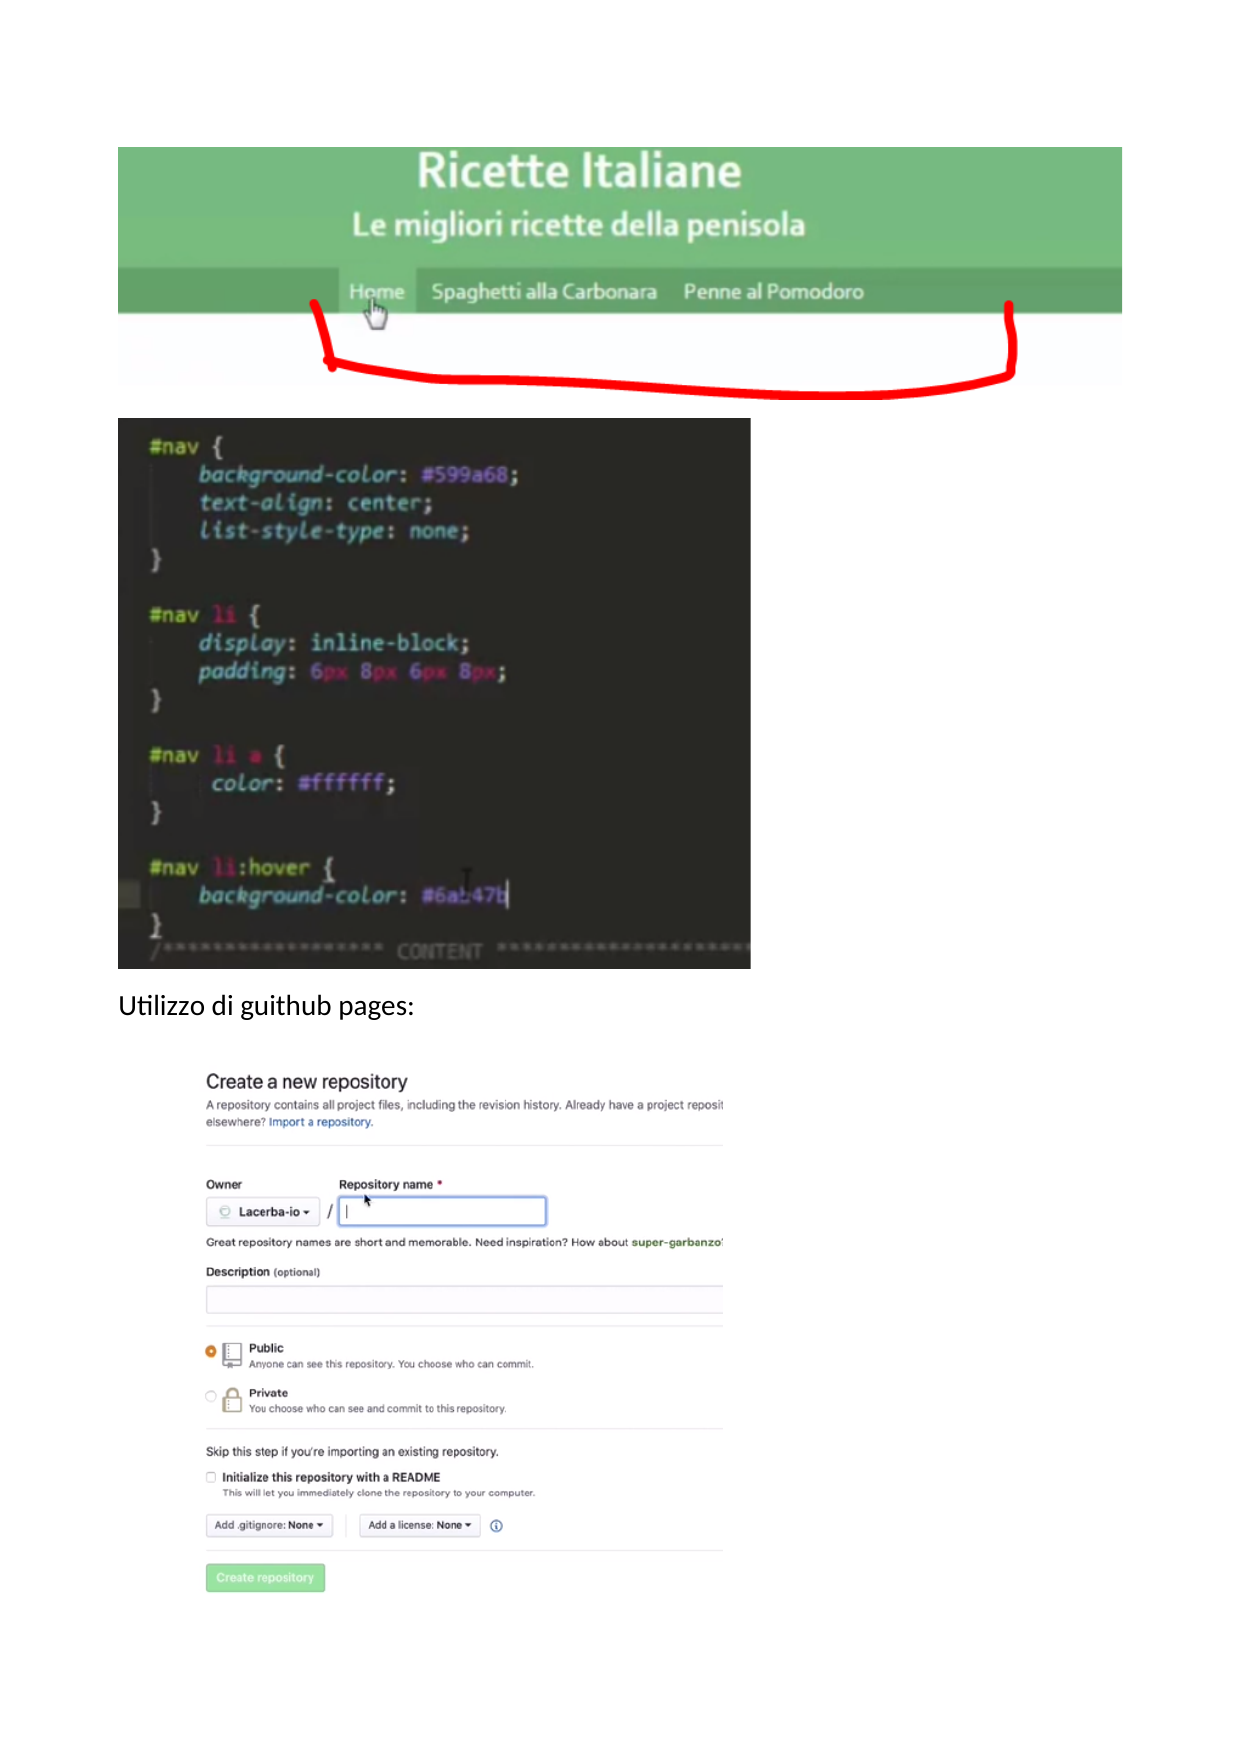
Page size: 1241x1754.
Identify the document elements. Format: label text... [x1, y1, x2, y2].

picture [118, 418, 751, 969]
picture [118, 1042, 723, 1619]
picture [118, 147, 1123, 400]
text Utilizzo di guithub pages: [118, 987, 1122, 1023]
